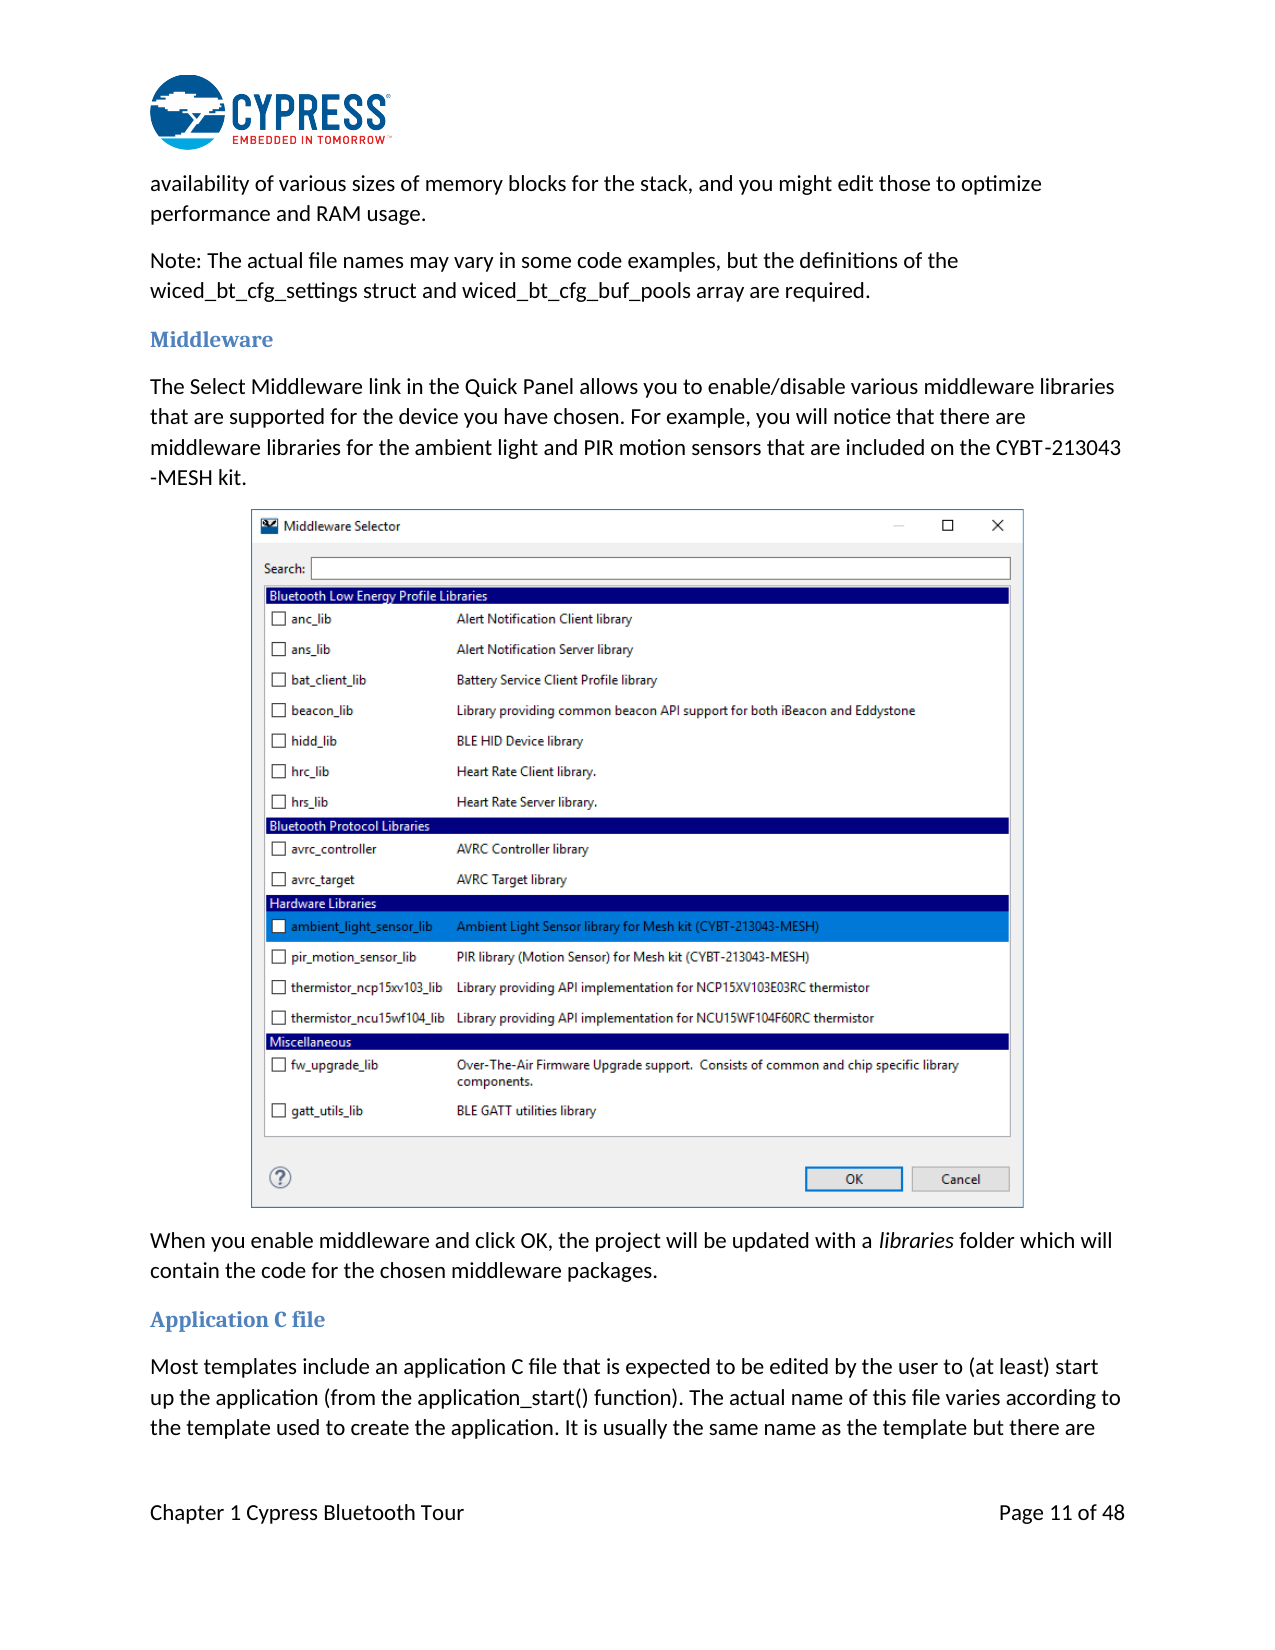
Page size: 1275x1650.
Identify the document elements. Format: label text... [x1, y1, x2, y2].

picture [150, 75, 392, 150]
text Note: The actual file names may vary in some code examples, but the definitions of the wiced_bt_cfg_settings struct and wiced_bt_cfg_buf_pools array are required. [150, 246, 1125, 304]
subtitle Application C file [150, 1307, 1125, 1334]
picture [251, 509, 1024, 1208]
text When you enable middleware and click OK, the project will be updated with a libraries folder which will contain the code for the chosen middleware packages. [150, 1226, 1125, 1284]
subtitle Middleware [150, 327, 1125, 353]
text The Select Middleware link in the Quick Panel allows you to enable/disable various middleware libraries that are supported for the device you have chosen. For example, you will notice that there are middleware libraries for the ambient light and PIR motion sensors that are included on the CYBT-213043 -MESH kit. [150, 372, 1125, 491]
